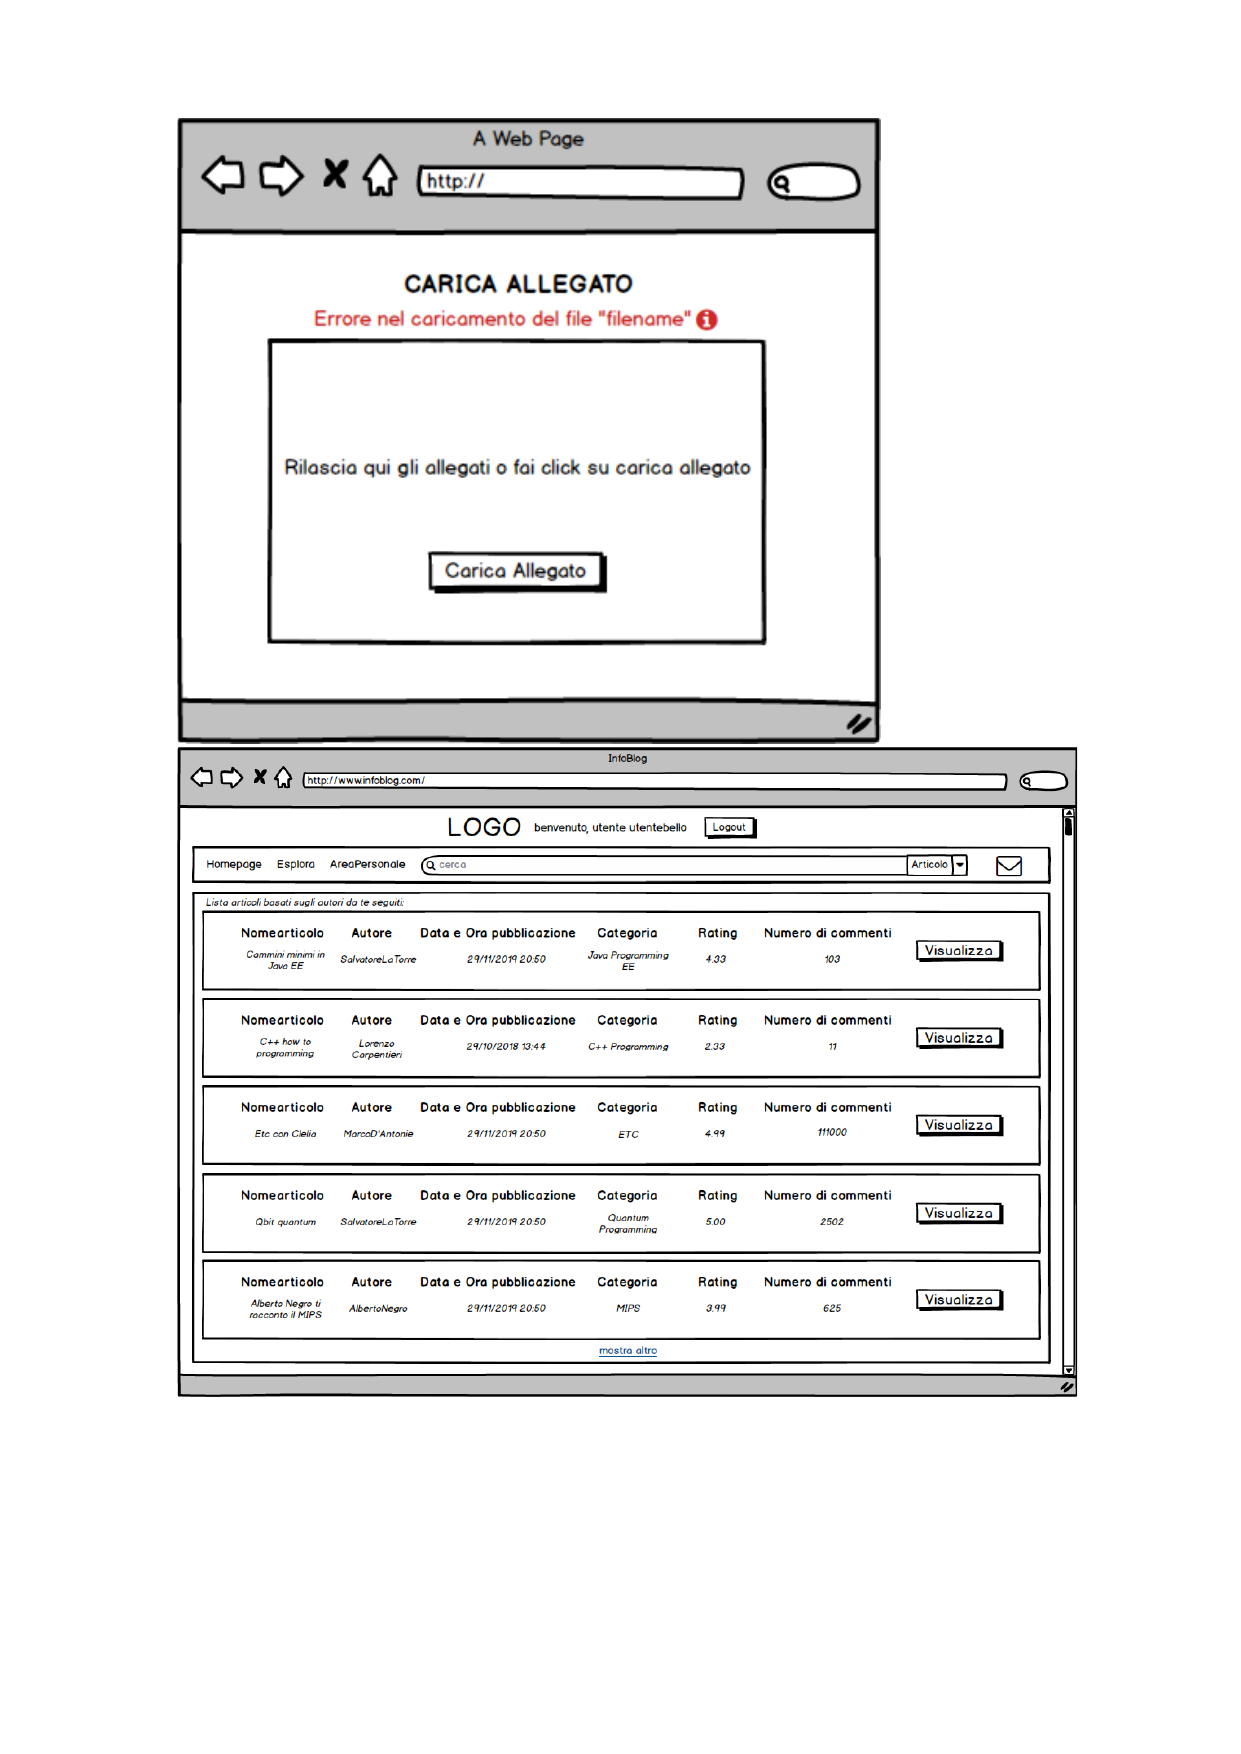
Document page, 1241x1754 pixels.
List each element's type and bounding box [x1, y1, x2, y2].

picture [177, 118, 881, 744]
picture [177, 747, 1078, 1397]
